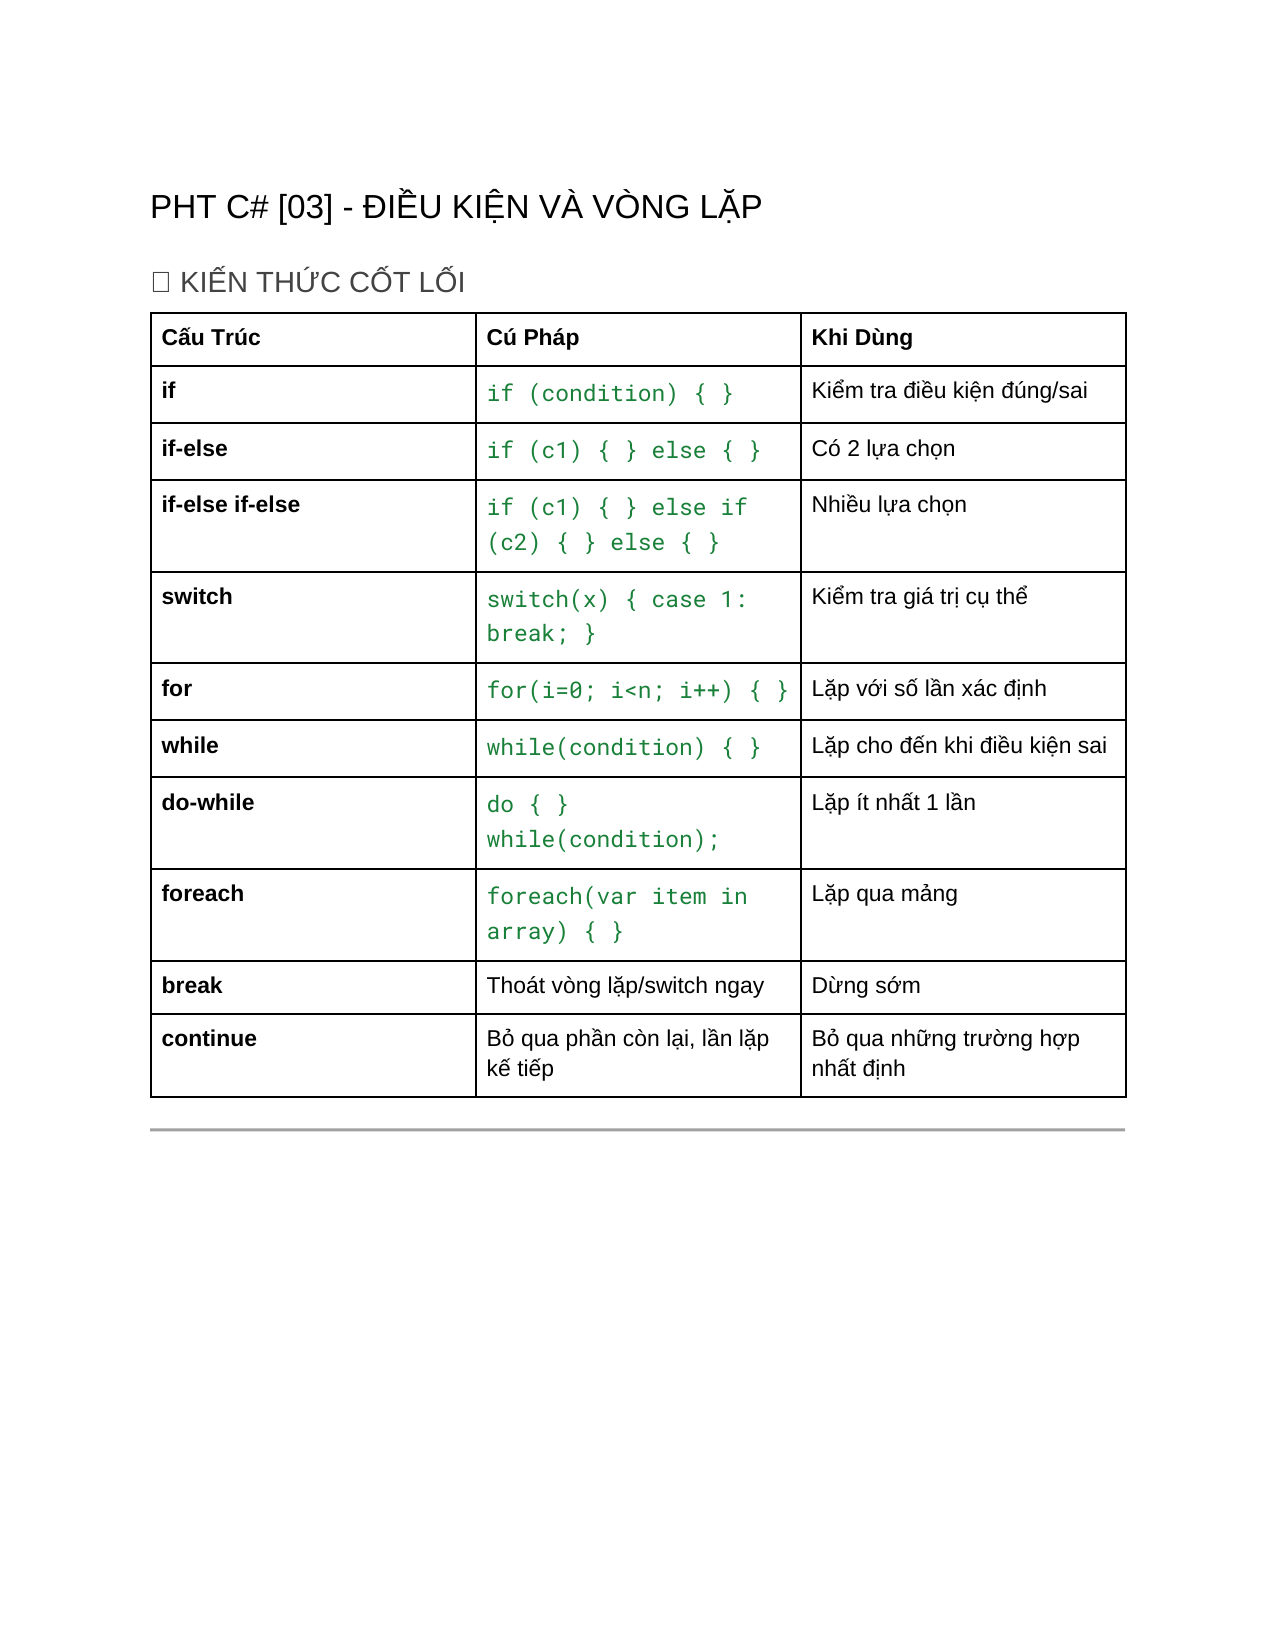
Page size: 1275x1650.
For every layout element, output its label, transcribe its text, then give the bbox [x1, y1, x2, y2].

table_cell Bỏ qua phần còn lại, lần lặp kế tiếp [477, 1015, 800, 1096]
table_cell do { } while(condition); [477, 778, 800, 868]
table_cell Kiểm tra điều kiện đúng/sai [802, 367, 1125, 422]
table_cell if (c1) { } else if (c2) { } else { } [477, 481, 800, 571]
table_cell if [152, 367, 475, 422]
table_cell switch [152, 573, 475, 662]
table_cell continue [152, 1015, 475, 1096]
table_header Khi Dùng [802, 314, 1125, 365]
table_cell if-else [152, 424, 475, 479]
table_cell Dừng sớm [802, 962, 1125, 1013]
table_cell Bỏ qua những trường hợp nhất định [802, 1015, 1125, 1096]
table_header Cấu Trúc [152, 314, 475, 365]
table_cell Nhiều lựa chọn [802, 481, 1125, 571]
table_cell for [152, 664, 475, 719]
table_cell Lặp ít nhất 1 lần [802, 778, 1125, 868]
table_cell if (c1) { } else { } [477, 424, 800, 479]
table_cell for(i=0; i<n; i++) { } [477, 664, 800, 719]
table_cell switch(x) { case 1: break; } [477, 573, 800, 662]
table_cell while(condition) { } [477, 721, 800, 776]
table_cell Lặp qua mảng [802, 870, 1125, 959]
table_header Cú Pháp [477, 314, 800, 365]
table_cell foreach [152, 870, 475, 959]
table_cell while [152, 721, 475, 776]
table_cell break [152, 962, 475, 1013]
table_cell if (condition) { } [477, 367, 800, 422]
table_cell Có 2 lựa chọn [802, 424, 1125, 479]
table_cell foreach(var item in array) { } [477, 870, 800, 959]
subtitle 🎯 KIẾN THỨC CỐT LỐI [150, 265, 1125, 298]
subtitle PHT C# [03] - ĐIỀU KIỆN VÀ VÒNG LẶP [150, 187, 1125, 226]
table_cell Kiểm tra giá trị cụ thể [802, 573, 1125, 662]
table_cell Lặp cho đến khi điều kiện sai [802, 721, 1125, 776]
table_cell Thoát vòng lặp/switch ngay [477, 962, 800, 1013]
table_cell do-while [152, 778, 475, 868]
table_cell if-else if-else [152, 481, 475, 571]
table_cell Lặp với số lần xác định [802, 664, 1125, 719]
